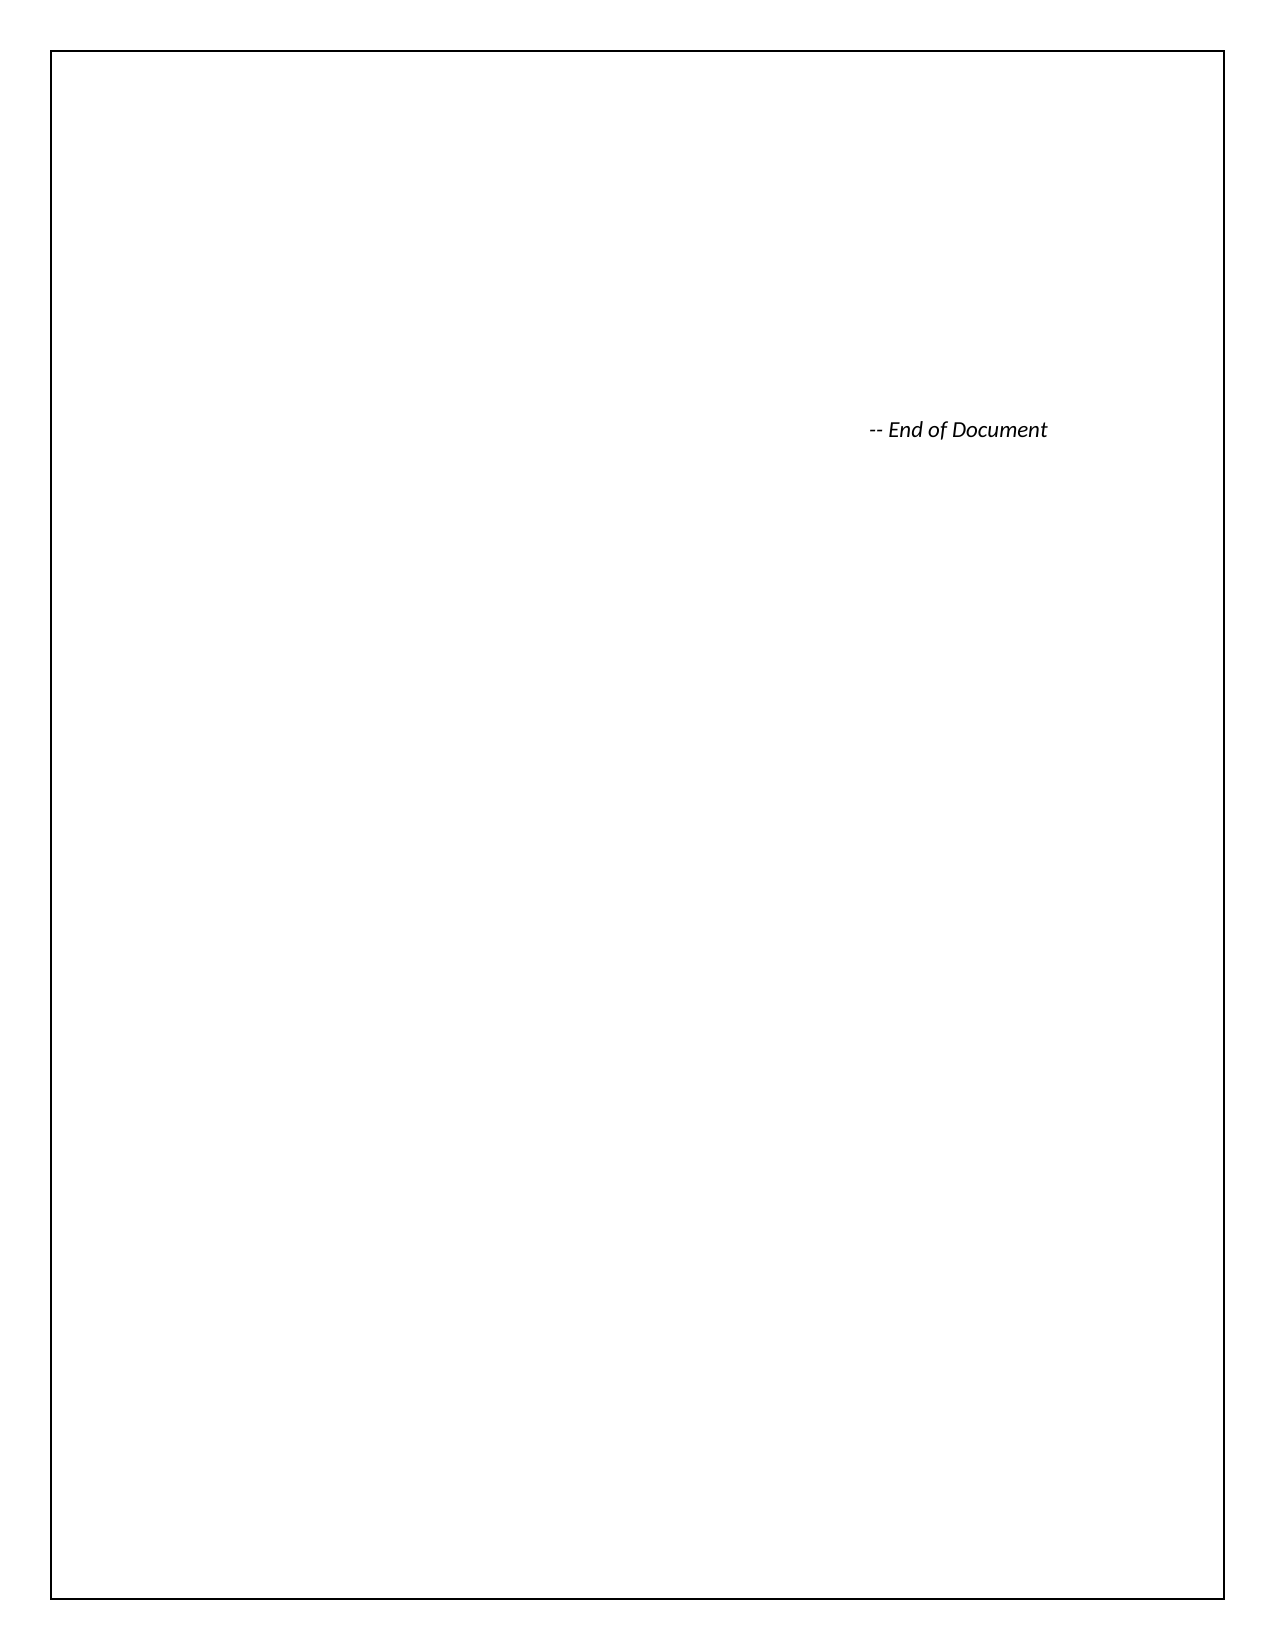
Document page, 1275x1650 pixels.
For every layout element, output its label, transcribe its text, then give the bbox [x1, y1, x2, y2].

text -- End of Document [150, 415, 1125, 443]
